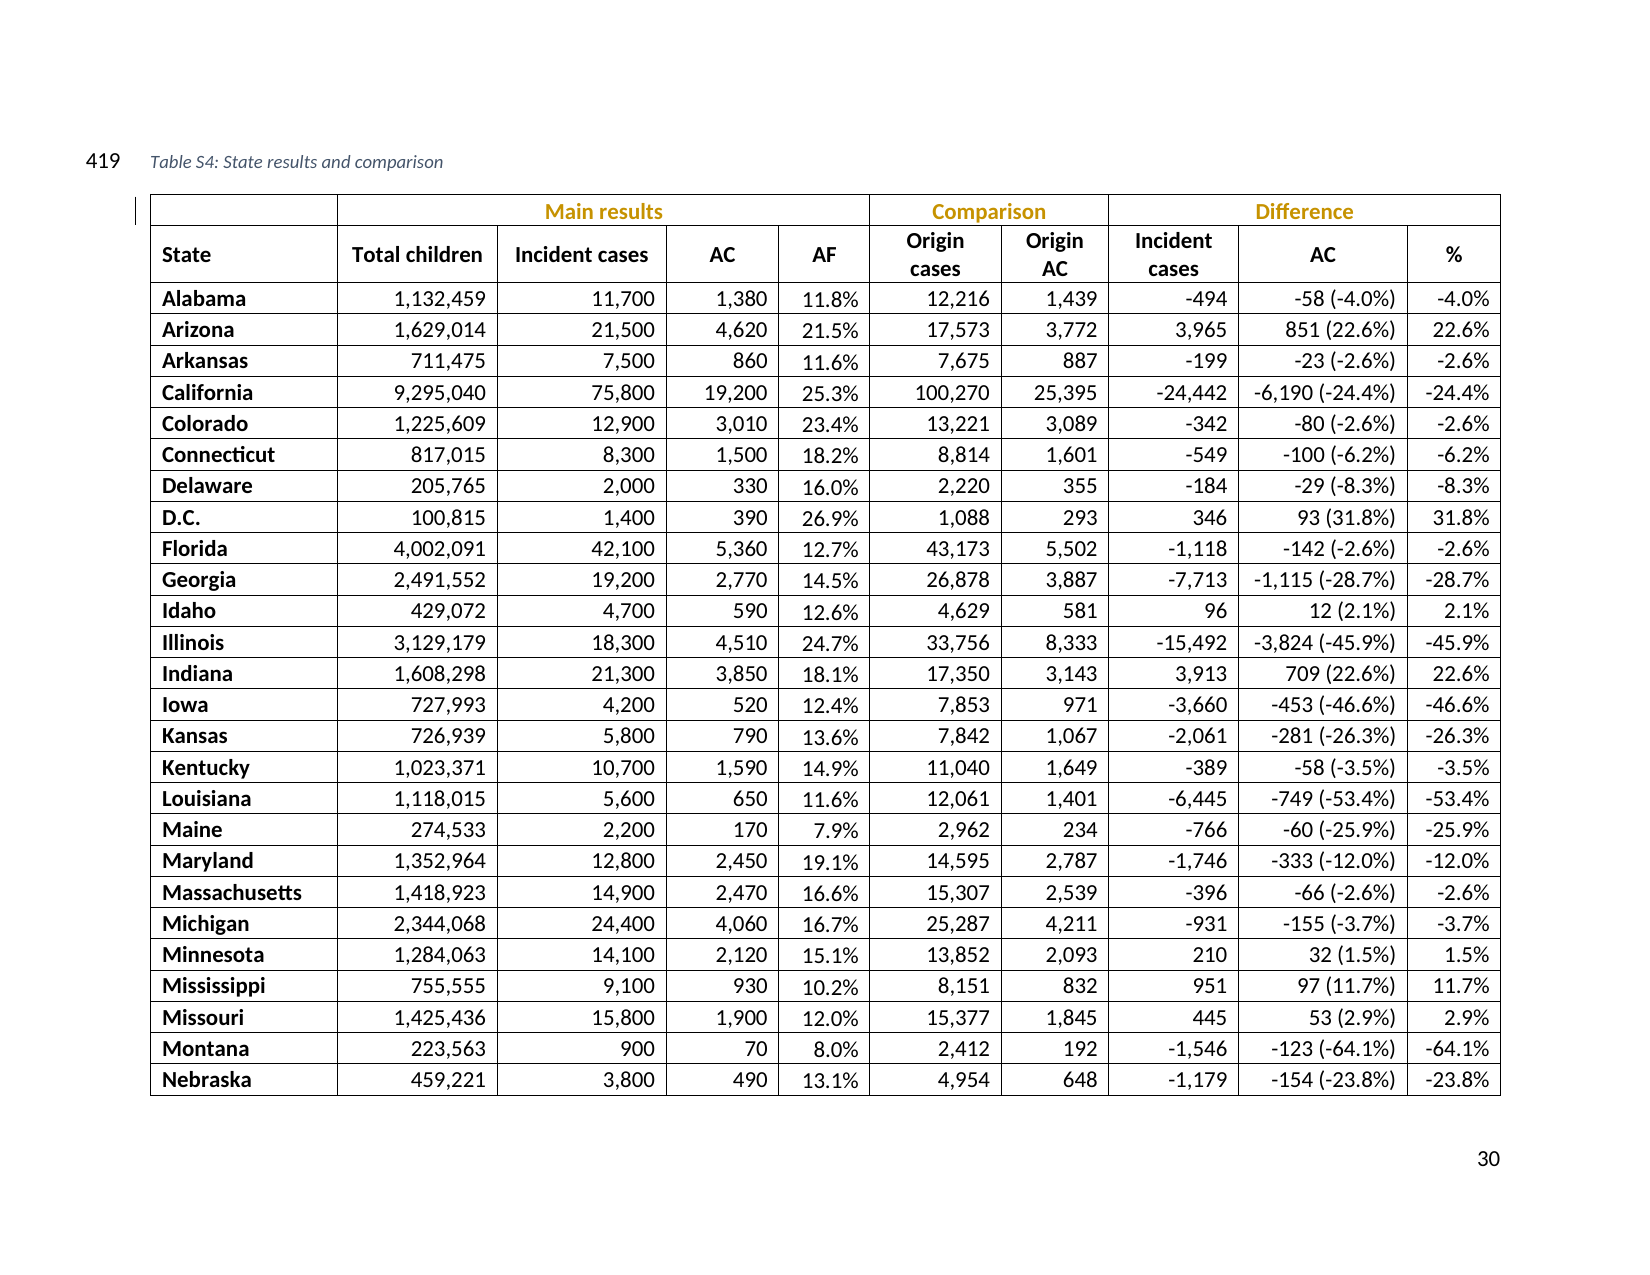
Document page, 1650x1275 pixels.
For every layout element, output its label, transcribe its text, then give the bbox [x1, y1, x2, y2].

table_cell Iowa [151, 689, 337, 719]
table_header Difference [1109, 195, 1500, 225]
table_cell -1,746 [1109, 846, 1238, 876]
table_cell 11.7% [1408, 971, 1500, 1001]
table_cell 12.6% [779, 596, 869, 626]
table_cell -1,179 [1109, 1064, 1238, 1094]
table_cell 1,400 [498, 502, 666, 532]
table_cell 1,067 [1002, 721, 1108, 751]
table_cell -2.6% [1408, 346, 1500, 376]
table_cell 1,380 [667, 283, 778, 313]
table_cell 4,200 [498, 689, 666, 719]
table_cell 70 [667, 1033, 778, 1063]
table_cell 9,100 [498, 971, 666, 1001]
table_cell -26.3% [1408, 721, 1500, 751]
table_cell 10.2% [779, 971, 869, 1001]
table_cell 790 [667, 721, 778, 751]
table_cell 726,939 [338, 721, 497, 751]
table_cell -6.2% [1408, 439, 1500, 469]
table_cell 4,510 [667, 627, 778, 657]
table_cell 3,772 [1002, 314, 1108, 344]
table_cell 18.2% [779, 439, 869, 469]
table_cell 9,295,040 [338, 377, 497, 407]
table_cell -4.0% [1408, 283, 1500, 313]
table_cell 11.6% [779, 783, 869, 813]
table_cell 12.7% [779, 533, 869, 563]
table_cell 390 [667, 502, 778, 532]
table_cell -494 [1109, 283, 1238, 313]
table_cell 1,590 [667, 752, 778, 782]
table_cell 1,118,015 [338, 783, 497, 813]
table_cell -23.8% [1408, 1064, 1500, 1094]
table_cell AC [667, 226, 778, 282]
table_cell 727,993 [338, 689, 497, 719]
table_cell 19.1% [779, 846, 869, 876]
table_cell 520 [667, 689, 778, 719]
table_cell 205,765 [338, 471, 497, 501]
table_cell 1,608,298 [338, 658, 497, 688]
table_cell -3,660 [1109, 689, 1238, 719]
table_cell 2,200 [498, 814, 666, 844]
table_cell 22.6% [1408, 314, 1500, 344]
table_cell Missouri [151, 1002, 337, 1032]
table_cell 1,225,609 [338, 408, 497, 438]
table_cell 851 (22.6%) [1239, 314, 1407, 344]
table_cell 19,200 [667, 377, 778, 407]
table_cell 2,539 [1002, 877, 1108, 907]
table_cell 12 (2.1%) [1239, 596, 1407, 626]
table_cell 4,060 [667, 908, 778, 938]
table_cell 3,850 [667, 658, 778, 688]
table_cell 33,756 [870, 627, 1001, 657]
table_cell % [1408, 226, 1500, 282]
table_cell 4,002,091 [338, 533, 497, 563]
table_cell -3.7% [1408, 908, 1500, 938]
table_cell Mississippi [151, 971, 337, 1001]
table_cell 14.9% [779, 752, 869, 782]
table_cell 16.7% [779, 908, 869, 938]
table_cell 75,800 [498, 377, 666, 407]
table_cell 25,395 [1002, 377, 1108, 407]
table_cell 4,629 [870, 596, 1001, 626]
table_cell Incident cases [1109, 226, 1238, 282]
table_cell Incident cases [498, 226, 666, 282]
table_cell 709 (22.6%) [1239, 658, 1407, 688]
table_cell 445 [1109, 1002, 1238, 1032]
table_cell -155 (-3.7%) [1239, 908, 1407, 938]
table_cell 4,700 [498, 596, 666, 626]
table_cell 16.6% [779, 877, 869, 907]
table_cell 2,093 [1002, 939, 1108, 969]
table_cell 15,800 [498, 1002, 666, 1032]
table_cell 3,089 [1002, 408, 1108, 438]
table_cell -24,442 [1109, 377, 1238, 407]
table_cell 4,954 [870, 1064, 1001, 1094]
table_cell 13.1% [779, 1064, 869, 1094]
table_cell 3,887 [1002, 564, 1108, 594]
table_cell 96 [1109, 596, 1238, 626]
table_cell 5,502 [1002, 533, 1108, 563]
table_cell 25.3% [779, 377, 869, 407]
table_cell 900 [498, 1033, 666, 1063]
table_cell 5,800 [498, 721, 666, 751]
table_header Main results [338, 195, 869, 225]
table_cell 887 [1002, 346, 1108, 376]
table_cell 32 (1.5%) [1239, 939, 1407, 969]
table_cell 234 [1002, 814, 1108, 844]
table_cell Minnesota [151, 939, 337, 969]
table_cell -749 (-53.4%) [1239, 783, 1407, 813]
table_cell 429,072 [338, 596, 497, 626]
table_cell 648 [1002, 1064, 1108, 1094]
table_cell 1,439 [1002, 283, 1108, 313]
table_cell 1,401 [1002, 783, 1108, 813]
table_cell 2,220 [870, 471, 1001, 501]
table_cell -23 (-2.6%) [1239, 346, 1407, 376]
table_cell Arizona [151, 314, 337, 344]
table_cell -15,492 [1109, 627, 1238, 657]
table_cell Louisiana [151, 783, 337, 813]
table_cell -2.6% [1408, 533, 1500, 563]
table_cell 100,270 [870, 377, 1001, 407]
table_cell 590 [667, 596, 778, 626]
table_cell 21,300 [498, 658, 666, 688]
table_cell -396 [1109, 877, 1238, 907]
table_cell -281 (-26.3%) [1239, 721, 1407, 751]
table_cell 22.6% [1408, 658, 1500, 688]
table_cell 12,216 [870, 283, 1001, 313]
table_cell -6,445 [1109, 783, 1238, 813]
table_cell 23.4% [779, 408, 869, 438]
table_cell 12,800 [498, 846, 666, 876]
table_cell -25.9% [1408, 814, 1500, 844]
table_cell 4,620 [667, 314, 778, 344]
table_cell 355 [1002, 471, 1108, 501]
table_cell 15,377 [870, 1002, 1001, 1032]
table_cell -123 (-64.1%) [1239, 1033, 1407, 1063]
table_cell -1,118 [1109, 533, 1238, 563]
table_cell 12,061 [870, 783, 1001, 813]
table_cell Delaware [151, 471, 337, 501]
table_header [151, 195, 337, 225]
table_cell 1,649 [1002, 752, 1108, 782]
table_cell 8,814 [870, 439, 1001, 469]
table_cell Idaho [151, 596, 337, 626]
table_cell 490 [667, 1064, 778, 1094]
table_cell -453 (-46.6%) [1239, 689, 1407, 719]
table_cell Origin cases [870, 226, 1001, 282]
table_cell Colorado [151, 408, 337, 438]
table_cell Maryland [151, 846, 337, 876]
table_cell 1,900 [667, 1002, 778, 1032]
table_cell 3,965 [1109, 314, 1238, 344]
table_cell -46.6% [1408, 689, 1500, 719]
table_cell Connecticut [151, 439, 337, 469]
table_cell -80 (-2.6%) [1239, 408, 1407, 438]
table_cell 13,852 [870, 939, 1001, 969]
table_cell 2,470 [667, 877, 778, 907]
table_cell 21,500 [498, 314, 666, 344]
table_cell 7,842 [870, 721, 1001, 751]
table_cell -1,115 (-28.7%) [1239, 564, 1407, 594]
table_cell -28.7% [1408, 564, 1500, 594]
table_cell 1.5% [1408, 939, 1500, 969]
table_cell 1,601 [1002, 439, 1108, 469]
table_cell 1,284,063 [338, 939, 497, 969]
table_cell California [151, 377, 337, 407]
table_cell Florida [151, 533, 337, 563]
table_cell -12.0% [1408, 846, 1500, 876]
table_cell 274,533 [338, 814, 497, 844]
table_cell 3,913 [1109, 658, 1238, 688]
table_cell 711,475 [338, 346, 497, 376]
table_cell 1,500 [667, 439, 778, 469]
table_cell 1,425,436 [338, 1002, 497, 1032]
table_cell 26.9% [779, 502, 869, 532]
table_cell 817,015 [338, 439, 497, 469]
table_cell 2.1% [1408, 596, 1500, 626]
table_cell 2,344,068 [338, 908, 497, 938]
table_cell -66 (-2.6%) [1239, 877, 1407, 907]
table_header Comparison [870, 195, 1108, 225]
table_cell Georgia [151, 564, 337, 594]
table_cell 2,787 [1002, 846, 1108, 876]
table_cell Alabama [151, 283, 337, 313]
table_cell 8.0% [779, 1033, 869, 1063]
table_cell 4,211 [1002, 908, 1108, 938]
table_cell 13.6% [779, 721, 869, 751]
table_cell AC [1239, 226, 1407, 282]
table_cell 2,770 [667, 564, 778, 594]
table_cell 19,200 [498, 564, 666, 594]
table_cell 3,010 [667, 408, 778, 438]
table_cell 2,120 [667, 939, 778, 969]
table_cell -342 [1109, 408, 1238, 438]
table_cell 7.9% [779, 814, 869, 844]
table_cell 26,878 [870, 564, 1001, 594]
table_cell 2.9% [1408, 1002, 1500, 1032]
table_cell Nebraska [151, 1064, 337, 1094]
table_cell 14,900 [498, 877, 666, 907]
table_cell 43,173 [870, 533, 1001, 563]
table_cell 755,555 [338, 971, 497, 1001]
table_cell Indiana [151, 658, 337, 688]
table_cell 42,100 [498, 533, 666, 563]
table_cell -766 [1109, 814, 1238, 844]
table_cell Kansas [151, 721, 337, 751]
table_cell 951 [1109, 971, 1238, 1001]
table_cell 15.1% [779, 939, 869, 969]
table_cell 7,853 [870, 689, 1001, 719]
table_cell 15,307 [870, 877, 1001, 907]
table_cell 192 [1002, 1033, 1108, 1063]
table_cell Arkansas [151, 346, 337, 376]
table_cell 14,595 [870, 846, 1001, 876]
table_cell 14,100 [498, 939, 666, 969]
table_cell 11.8% [779, 283, 869, 313]
table_cell 293 [1002, 502, 1108, 532]
table_cell Maine [151, 814, 337, 844]
table_cell -931 [1109, 908, 1238, 938]
table_cell 14.5% [779, 564, 869, 594]
table_cell 8,333 [1002, 627, 1108, 657]
table_cell Montana [151, 1033, 337, 1063]
table_cell 12,900 [498, 408, 666, 438]
table_cell Massachusetts [151, 877, 337, 907]
table_cell 18.1% [779, 658, 869, 688]
table_cell 11.6% [779, 346, 869, 376]
table_cell -389 [1109, 752, 1238, 782]
table_cell 860 [667, 346, 778, 376]
table_cell 1,845 [1002, 1002, 1108, 1032]
table_cell 3,800 [498, 1064, 666, 1094]
table_cell 21.5% [779, 314, 869, 344]
table_cell -8.3% [1408, 471, 1500, 501]
table_cell -58 (-4.0%) [1239, 283, 1407, 313]
table_cell 11,700 [498, 283, 666, 313]
table_cell 1,352,964 [338, 846, 497, 876]
table_cell -100 (-6.2%) [1239, 439, 1407, 469]
table_cell 93 (31.8%) [1239, 502, 1407, 532]
table_cell Michigan [151, 908, 337, 938]
table_cell 18,300 [498, 627, 666, 657]
table_cell 24,400 [498, 908, 666, 938]
table_cell 1,132,459 [338, 283, 497, 313]
table_cell 170 [667, 814, 778, 844]
table_cell -6,190 (-24.4%) [1239, 377, 1407, 407]
table_cell D.C. [151, 502, 337, 532]
table_cell 13,221 [870, 408, 1001, 438]
table_cell -184 [1109, 471, 1238, 501]
table_cell 3,143 [1002, 658, 1108, 688]
table_cell -1,546 [1109, 1033, 1238, 1063]
table_cell -64.1% [1408, 1033, 1500, 1063]
table_cell -58 (-3.5%) [1239, 752, 1407, 782]
table_cell -3,824 (-45.9%) [1239, 627, 1407, 657]
table_cell 10,700 [498, 752, 666, 782]
table_cell State [151, 226, 337, 282]
table_cell 2,450 [667, 846, 778, 876]
table_cell 17,350 [870, 658, 1001, 688]
table_cell 930 [667, 971, 778, 1001]
table_cell 7,500 [498, 346, 666, 376]
table_cell 12.0% [779, 1002, 869, 1032]
table_cell 3,129,179 [338, 627, 497, 657]
table_cell -29 (-8.3%) [1239, 471, 1407, 501]
table_cell 971 [1002, 689, 1108, 719]
table_cell -549 [1109, 439, 1238, 469]
table_cell -199 [1109, 346, 1238, 376]
table_cell -2.6% [1408, 877, 1500, 907]
table_cell 17,573 [870, 314, 1001, 344]
table_cell -142 (-2.6%) [1239, 533, 1407, 563]
table_cell -24.4% [1408, 377, 1500, 407]
table_cell 459,221 [338, 1064, 497, 1094]
table_cell 1,629,014 [338, 314, 497, 344]
table_cell 5,360 [667, 533, 778, 563]
table_cell 2,491,552 [338, 564, 497, 594]
table_cell 650 [667, 783, 778, 813]
table_cell -45.9% [1408, 627, 1500, 657]
table_cell 24.7% [779, 627, 869, 657]
table_cell 100,815 [338, 502, 497, 532]
table_cell 1,023,371 [338, 752, 497, 782]
table_cell -154 (-23.8%) [1239, 1064, 1407, 1094]
table_cell -60 (-25.9%) [1239, 814, 1407, 844]
table_cell Kentucky [151, 752, 337, 782]
table_cell Origin AC [1002, 226, 1108, 282]
table_cell 7,675 [870, 346, 1001, 376]
table_cell -2,061 [1109, 721, 1238, 751]
table_cell 2,962 [870, 814, 1001, 844]
table_cell 12.4% [779, 689, 869, 719]
table_cell 5,600 [498, 783, 666, 813]
table_cell 832 [1002, 971, 1108, 1001]
table_cell 11,040 [870, 752, 1001, 782]
table_cell 8,151 [870, 971, 1001, 1001]
table_cell -7,713 [1109, 564, 1238, 594]
table_cell -3.5% [1408, 752, 1500, 782]
table_cell -333 (-12.0%) [1239, 846, 1407, 876]
table_cell 581 [1002, 596, 1108, 626]
table_cell Illinois [151, 627, 337, 657]
table_cell 346 [1109, 502, 1238, 532]
table_cell 223,563 [338, 1033, 497, 1063]
table_cell 330 [667, 471, 778, 501]
table_cell 1,088 [870, 502, 1001, 532]
table_cell 8,300 [498, 439, 666, 469]
text Table S: State results and comparison [150, 150, 1500, 173]
table_cell 97 (11.7%) [1239, 971, 1407, 1001]
table_cell -2.6% [1408, 408, 1500, 438]
table_cell 53 (2.9%) [1239, 1002, 1407, 1032]
table_cell 16.0% [779, 471, 869, 501]
table_cell 2,412 [870, 1033, 1001, 1063]
table_cell 2,000 [498, 471, 666, 501]
table_cell Total children [338, 226, 497, 282]
table_cell -53.4% [1408, 783, 1500, 813]
table_cell 25,287 [870, 908, 1001, 938]
table_cell AF [779, 226, 869, 282]
table_cell 1,418,923 [338, 877, 497, 907]
table_cell 31.8% [1408, 502, 1500, 532]
table_cell 210 [1109, 939, 1238, 969]
